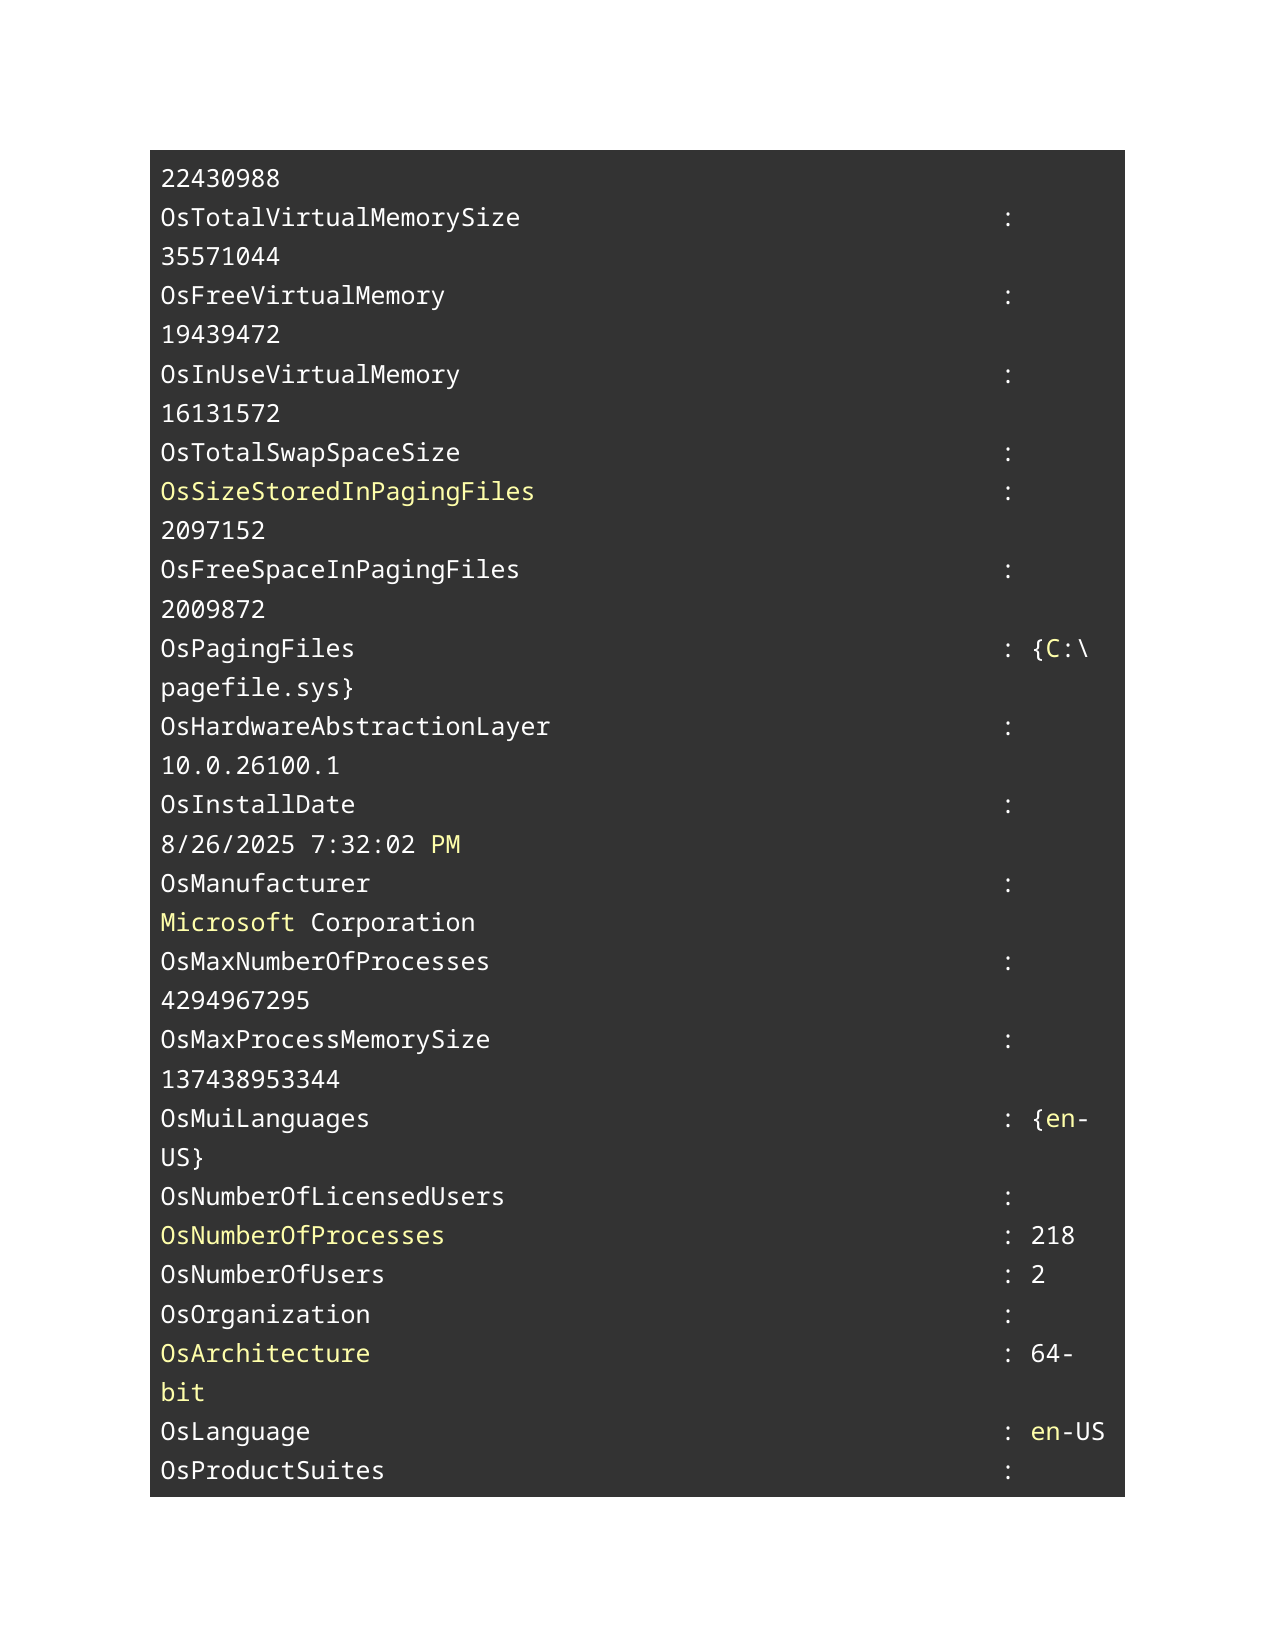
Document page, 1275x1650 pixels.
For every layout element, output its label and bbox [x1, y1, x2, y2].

table_header [150, 150, 1125, 1497]
